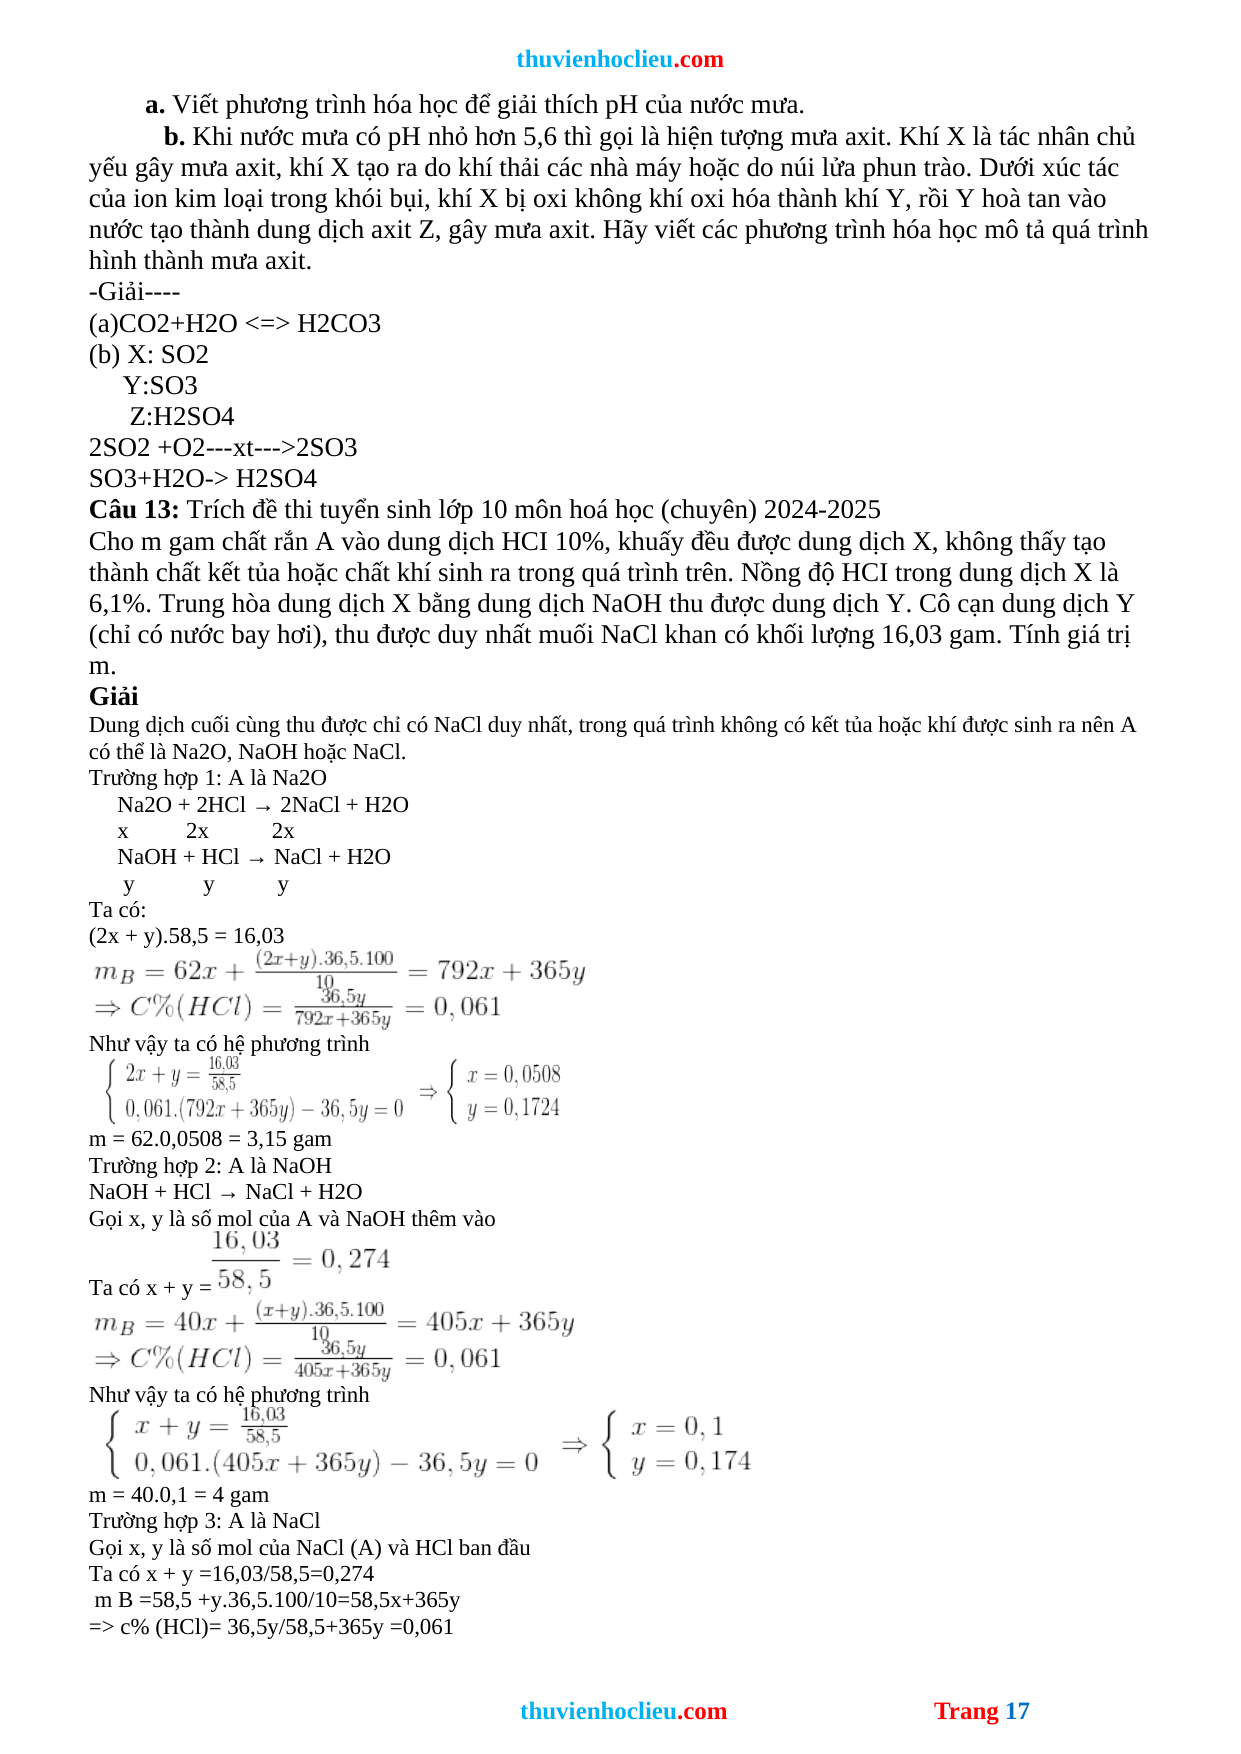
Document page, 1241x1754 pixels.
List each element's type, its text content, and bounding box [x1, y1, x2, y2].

text y y y [89, 870, 1152, 896]
text m B =58,5 +y.36,5.100/10=58,5x+365y [89, 1586, 1152, 1613]
text x 2x 2x [89, 817, 1152, 843]
text Trường hợp 1: A là Na2O [89, 764, 1152, 791]
text Trường hợp 2: A là NaOH [89, 1152, 1152, 1178]
text Ta có x + y = [89, 1231, 1152, 1300]
picture [94, 1300, 574, 1382]
text SO3+H2O-> H2SO4 [89, 462, 1152, 493]
text Trường hợp 3: A là NaCl [89, 1507, 1152, 1534]
text Gọi x, y là số mol của A và NaOH thêm vào [89, 1204, 1152, 1231]
text Na2O + 2HCl → 2NaCl + H2O [89, 791, 1152, 817]
text Z:H2SO4 [89, 400, 1152, 431]
text (a)CO2+H2O <=> H2CO3 [89, 307, 1152, 338]
text Ta có x + y =16,03/58,5=0,274 [89, 1560, 1152, 1586]
text Gọi x, y là số mol của NaCl (A) và HCl ban đầu [89, 1534, 1152, 1560]
text Dung dịch cuối cùng thu được chỉ có NaCl duy nhất, trong quá trình không có kết tủa hoặc khí được sinh ra nên A có thể là Na2O, NaOH hoặc NaCl. [89, 712, 1152, 764]
text b. Khi nước mưa có pH nhỏ hơn 5,6 thì gọi là hiện tượng mưa axit. Khí X là tác nhân chủ yếu gây mưa axit, khí X tạo ra do khí thải các nhà máy hoặc do núi lửa phun trào. Dưới xúc tác của ion kim loại trong khói bụi, khí X bị oxi không khí oxi hóa thành khí Y, rồi Y hoà tan vào nước tạo thành dung dịch axit Z, gây mưa axit. Hãy viết các phương trình hóa học mô tả quá trình hình thành mưa axit. [89, 120, 1152, 276]
text m = 62.0,0508 = 3,15 gam [89, 1126, 1152, 1152]
text Như vậy ta có hệ phương trình [89, 1381, 1152, 1408]
picture [105, 1407, 752, 1481]
text Như vậy ta có hệ phương trình [89, 1030, 1152, 1056]
picture [94, 948, 585, 1030]
text 2SO2 +O2---xt--->2SO3 [89, 431, 1152, 462]
text Ta có: [89, 896, 1152, 922]
picture [105, 1056, 561, 1126]
text (2x + y).58,5 = 16,03 [89, 922, 1152, 949]
text NaOH + HCl → NaCl + H2O [89, 843, 1152, 870]
text Giải [89, 680, 1152, 712]
text Cho m gam chất rắn A vào dung dịch HCI 10%, khuấy đều được dung dịch X, không thấy tạo thành chất kết tủa hoặc chất khí sinh ra trong quá trình trên. Nồng độ HCI trong dung dịch X là 6,1%. Trung hòa dung dịch X bằng dung dịch NaOH thu được dung dịch Y. Cô cạn dung dịch Y (chỉ có nước bay hơi), thu được duy nhất muối NaCl khan có khối lượng 16,03 gam. Tính giá trị m. [89, 525, 1152, 680]
text -Giải---- [89, 276, 1152, 307]
text Câu 13: Trích đề thi tuyển sinh lớp 10 môn hoá học (chuyên) 2024-2025 [89, 493, 1152, 525]
text (b) X: SO2 Y:SO3 [89, 338, 1152, 400]
text m = 40.0,1 = 4 gam [89, 1481, 1152, 1507]
text => c% (HCl)= 36,5y/58,5+365y =0,061 [89, 1613, 1152, 1639]
text a. Viết phương trình hóa học để giải thích pH của nước mưa. [89, 89, 1152, 120]
text NaOH + HCl → NaCl + H2O [89, 1178, 1152, 1204]
picture [211, 1231, 390, 1295]
